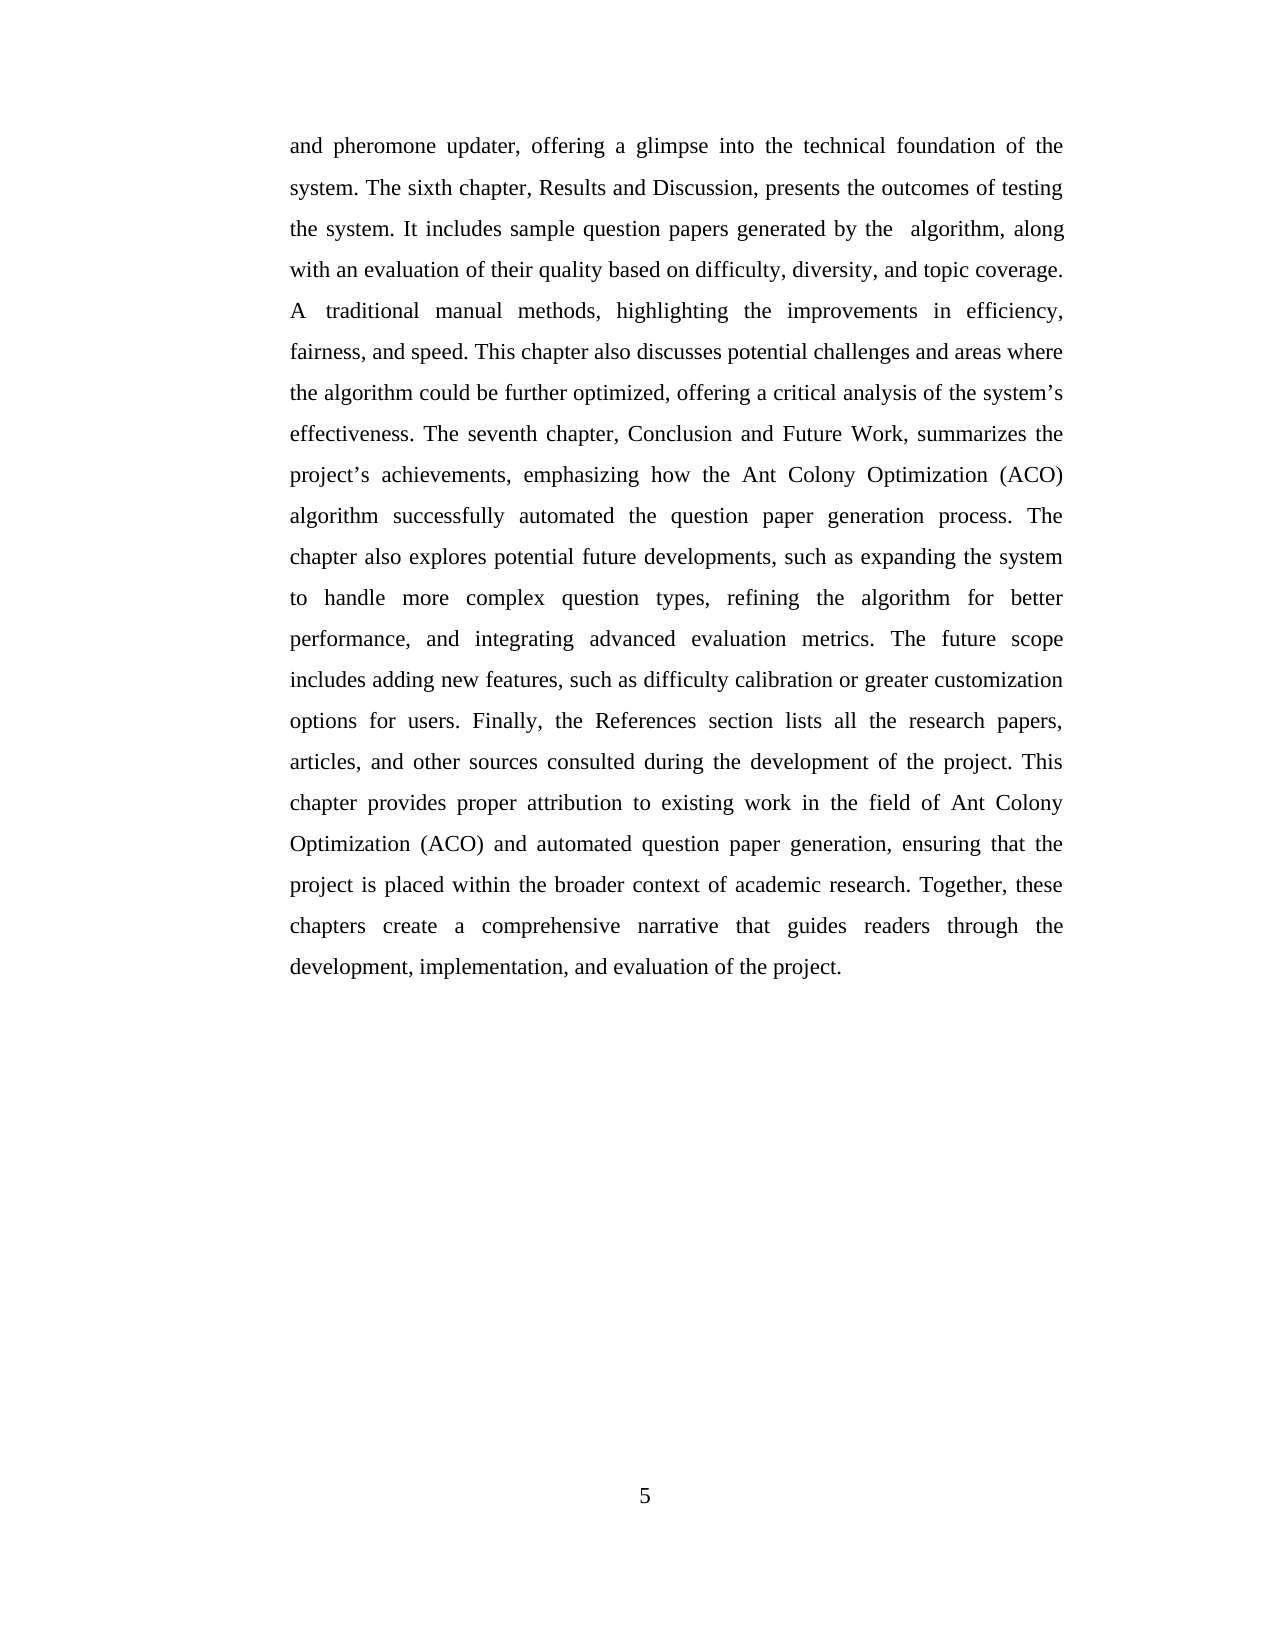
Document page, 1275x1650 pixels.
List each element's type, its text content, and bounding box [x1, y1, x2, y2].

text and pheromone updater, offering a glimpse into the technical foundation of the system. The sixth chapter, Results and Discussion, presents the outcomes of testing the system. It includes sample question papers generated by the algorithm, along with an evaluation of their quality based on difficulty, diversity, and topic coverage. A traditional manual methods, highlighting the improvements in efficiency, fairness, and speed. This chapter also discusses potential challenges and areas where the algorithm could be further optimized, offering a critical analysis of the system’s effectiveness. The seventh chapter, Conclusion and Future Work, summarizes the project’s achievements, emphasizing how the Ant Colony Optimization (ACO) algorithm successfully automated the question paper generation process. The chapter also explores potential future developments, such as expanding the system to handle more complex question types, refining the algorithm for better performance, and integrating advanced evaluation metrics. The future scope includes adding new features, such as difficulty calibration or greater customization options for users. Finally, the References section lists all the research papers, articles, and other sources consulted during the development of the project. This chapter provides proper attribution to existing work in the field of Ant Colony Optimization (ACO) and automated question paper generation, ensuring that the project is placed within the broader context of academic research. Together, these chapters create a comprehensive narrative that guides readers through the development, implementation, and evaluation of the project. [289, 133, 1064, 980]
